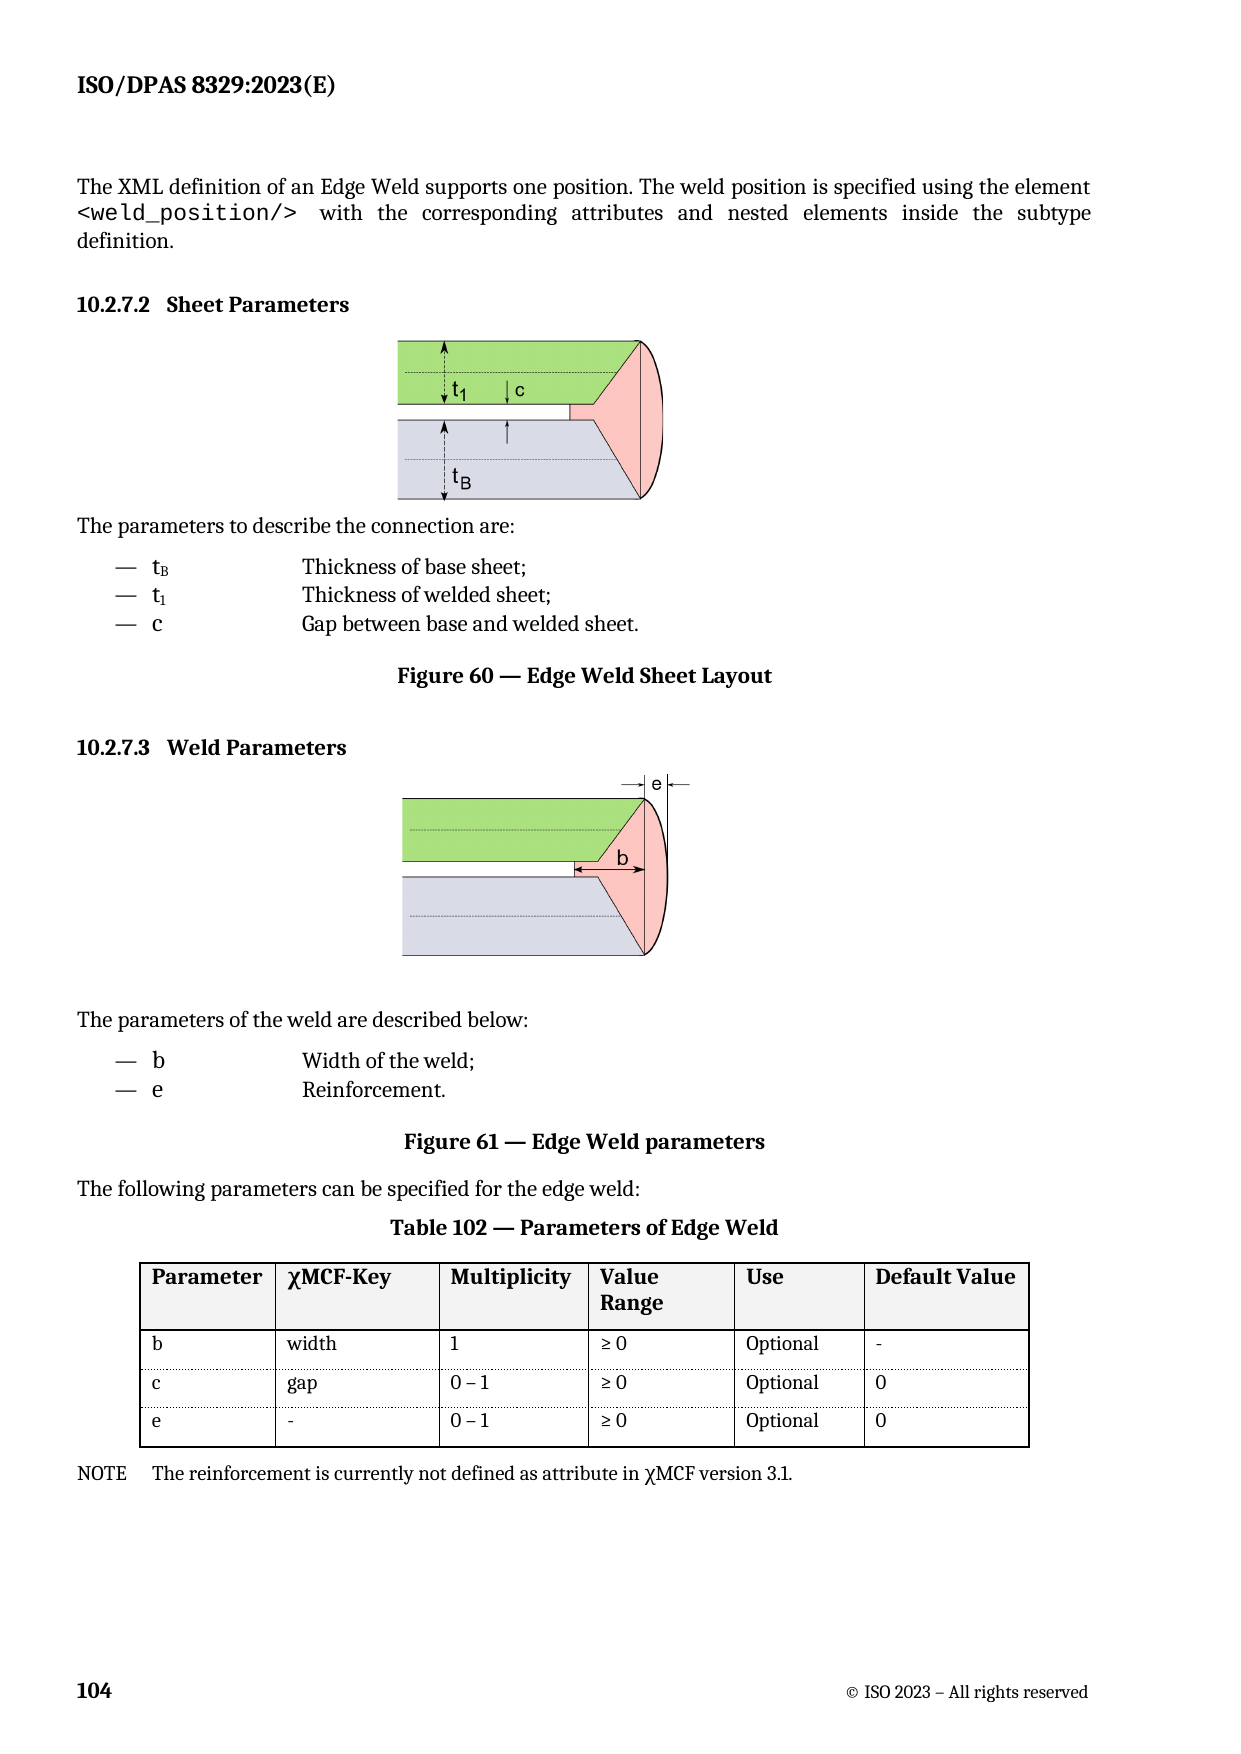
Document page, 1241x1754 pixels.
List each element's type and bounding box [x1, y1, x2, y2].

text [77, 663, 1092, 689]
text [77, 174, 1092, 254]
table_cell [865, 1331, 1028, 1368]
picture [402, 774, 690, 956]
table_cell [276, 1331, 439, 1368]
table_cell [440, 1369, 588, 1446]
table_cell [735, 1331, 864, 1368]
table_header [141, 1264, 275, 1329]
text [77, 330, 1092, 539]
picture [397, 340, 664, 501]
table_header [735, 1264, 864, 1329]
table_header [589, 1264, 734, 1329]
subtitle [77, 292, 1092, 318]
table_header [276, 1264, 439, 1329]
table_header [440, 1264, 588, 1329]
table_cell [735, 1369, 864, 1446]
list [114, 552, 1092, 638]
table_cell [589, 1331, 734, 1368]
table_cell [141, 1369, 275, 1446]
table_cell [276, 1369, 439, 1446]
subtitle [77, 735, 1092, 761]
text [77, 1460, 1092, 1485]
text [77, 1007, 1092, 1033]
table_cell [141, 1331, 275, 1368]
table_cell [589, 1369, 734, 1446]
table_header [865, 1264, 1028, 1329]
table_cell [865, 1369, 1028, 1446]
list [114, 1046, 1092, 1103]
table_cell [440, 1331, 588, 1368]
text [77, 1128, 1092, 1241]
